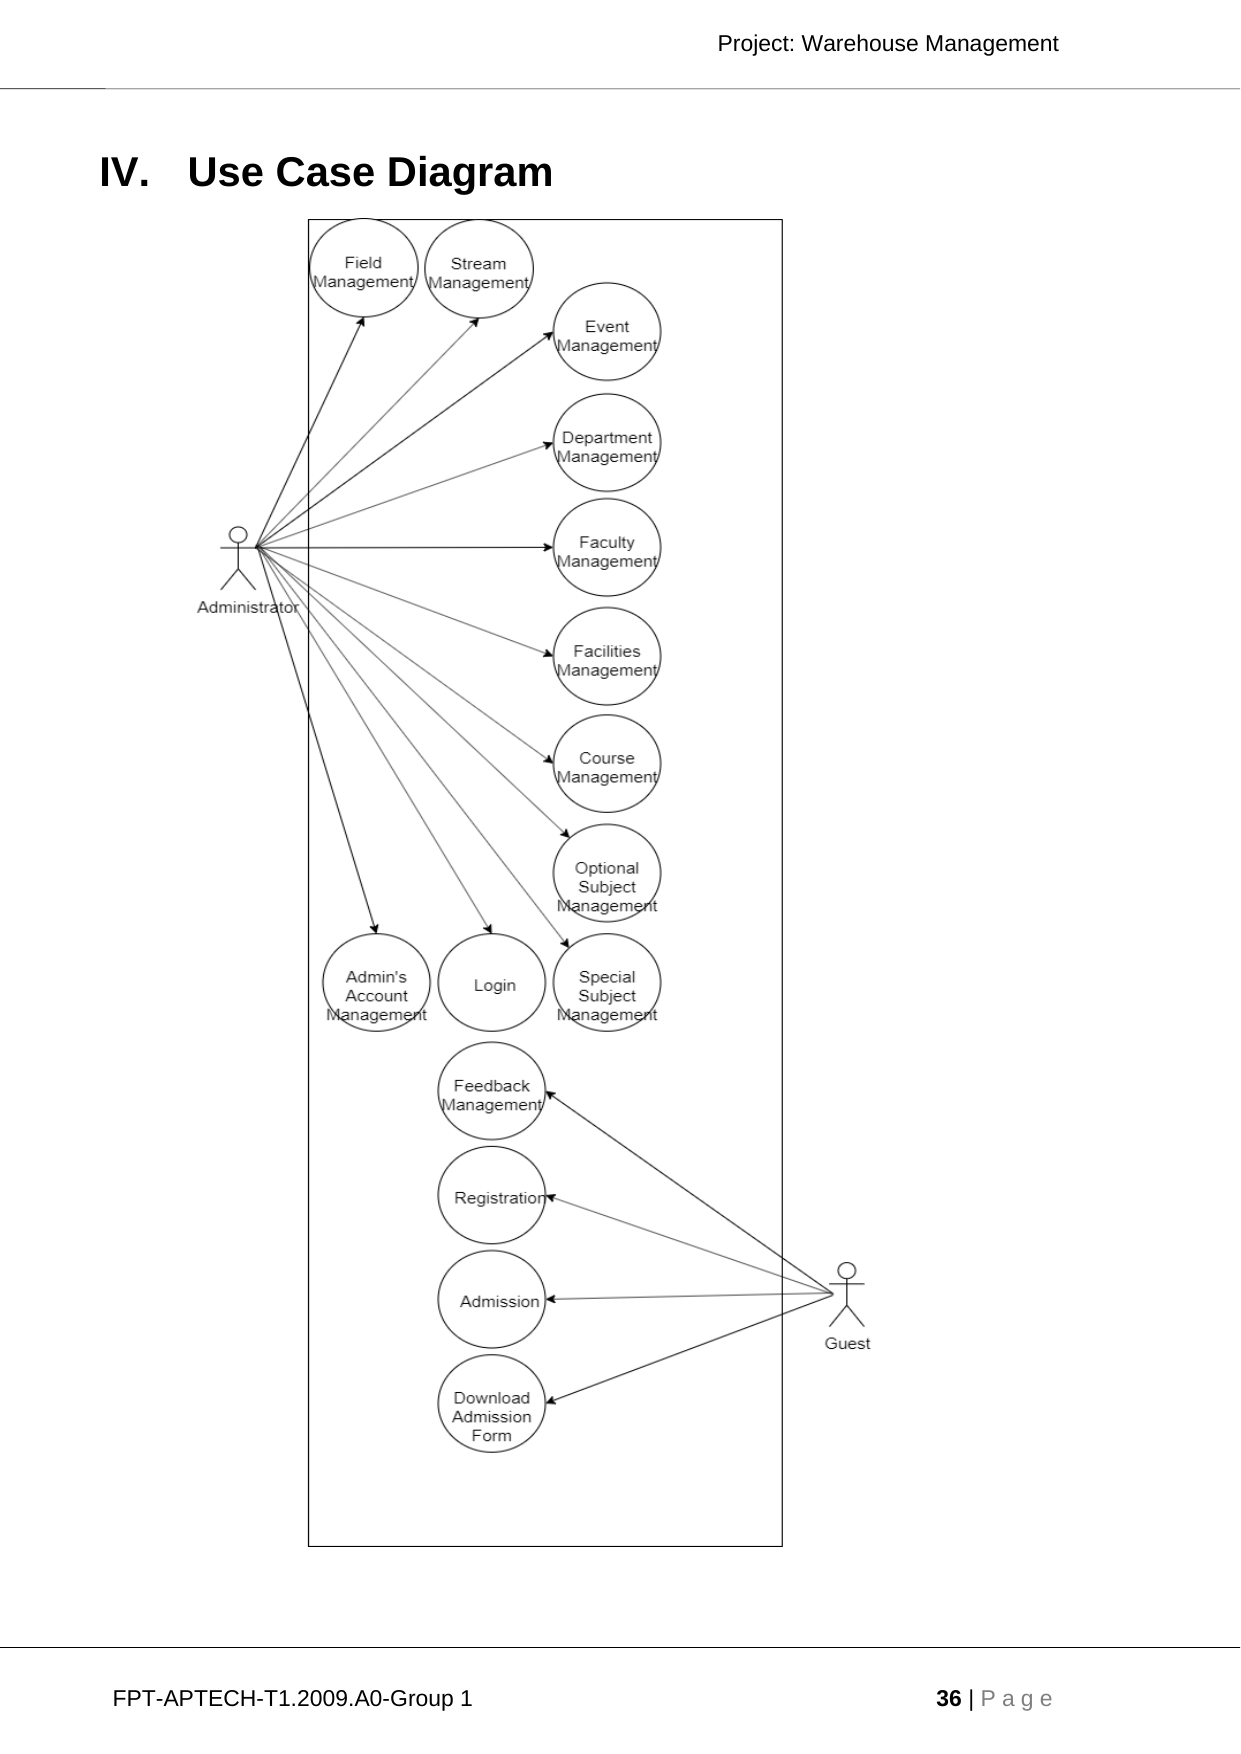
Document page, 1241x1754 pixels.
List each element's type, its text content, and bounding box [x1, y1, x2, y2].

list Use Case Diagram [150, 147, 1162, 195]
picture [187, 218, 874, 1547]
